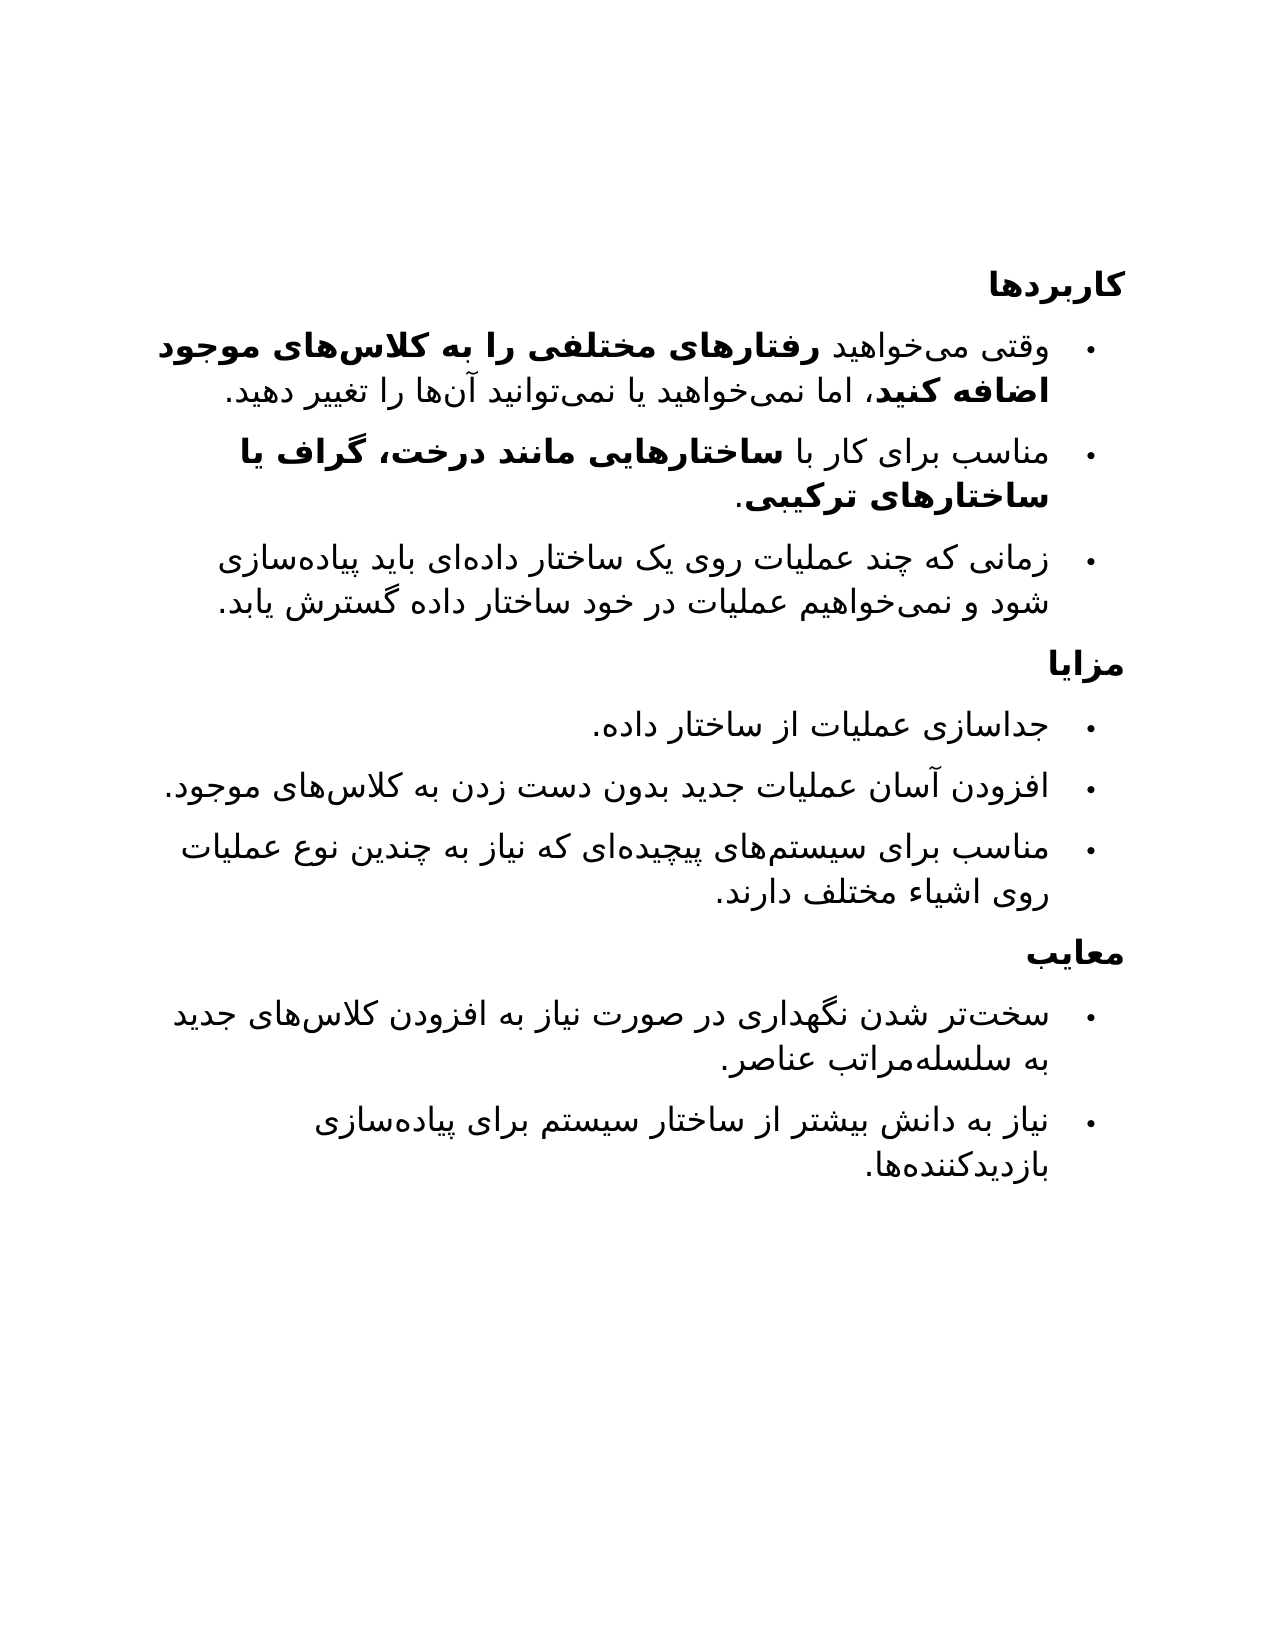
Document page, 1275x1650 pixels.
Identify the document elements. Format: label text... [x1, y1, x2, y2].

list وقتی می‌خواهید رفتارهای مختلفی را به کلاس‌های موجود اضافه کنید، اما نمی‌خواهید یا نمی‌توانید آن‌ها را تغییر دهید. [150, 326, 1087, 410]
text مزایا [150, 644, 1125, 683]
list زمانی که چند عملیات روی یک ساختار داده‌ای باید پیاده‌سازی شود و نمی‌خواهیم عملیات در خود ساختار داده گسترش یابد. [150, 538, 1087, 622]
text معایب [150, 933, 1125, 972]
list نیاز به دانش بیشتر از ساختار سیستم برای پیاده‌سازی بازدیدکننده‌ها. [150, 1101, 1087, 1184]
list مناسب برای کار با ساختارهایی مانند درخت، گراف یا ساختارهای ترکیبی. [150, 432, 1087, 516]
text کاربردها [150, 265, 1125, 304]
list افزودن آسان عملیات جدید بدون دست زدن به کلاس‌های موجود. [150, 766, 1087, 805]
list سخت‌تر شدن نگهداری در صورت نیاز به افزودن کلاس‌های جدید به سلسله‌مراتب عناصر. [150, 995, 1087, 1078]
list مناسب برای سیستم‌های پیچیده‌ای که نیاز به چندین نوع عملیات روی اشیاء مختلف دارند. [150, 828, 1087, 911]
list جداسازی عملیات از ساختار داده. [150, 705, 1087, 744]
